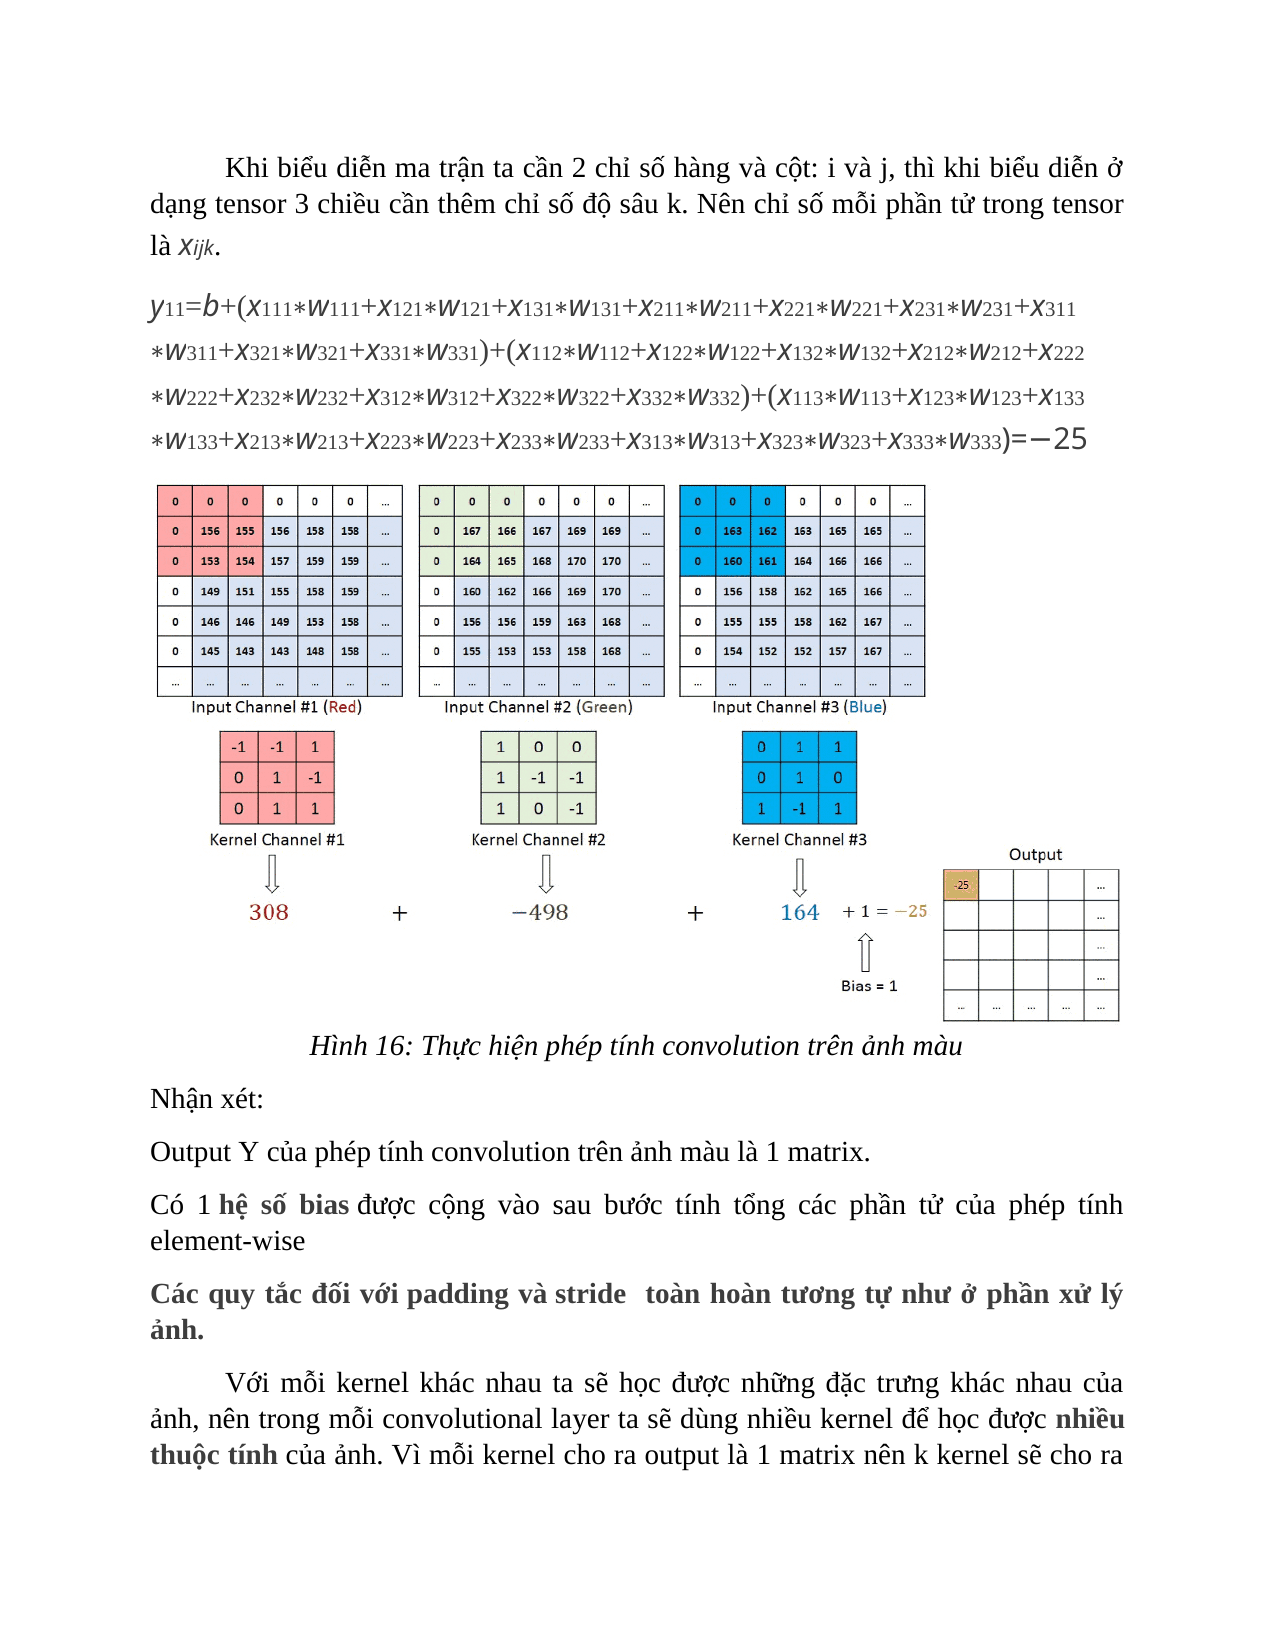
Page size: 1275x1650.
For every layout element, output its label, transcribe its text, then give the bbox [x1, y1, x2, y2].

text Có 1 hệ số bias được cộng vào sau bước tính tổng các phần tử của phép tính element-wise [150, 1187, 1125, 1256]
text Các quy tắc đối với padding và stride toàn hoàn tương tự như ở phần xử lý ảnh. [150, 1276, 1125, 1345]
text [150, 1365, 1125, 1471]
text Khi biểu diễn ma trận ta cần 2 chỉ số hàng và cột: i và j, thì khi biểu diễn ở dạng tensor 3 chiều cần thêm chỉ số độ sâu k. Nên chỉ số mỗi phần tử trong tensor là xijk​. [150, 150, 1125, 264]
text Output Y của phép tính convolution trên ảnh màu là 1 matrix. [150, 1134, 1125, 1167]
text Nhận xét: [150, 1081, 1125, 1115]
text y11​=b+(x111​∗w111​+x121​∗w121​+x131​∗w131​+x211​∗w211​+x221​∗w221​+x231​∗w231​+x311​∗w311​+x321​∗w321​+x331​∗w331​)+(x112​∗w112​+x122​∗w122​+x132​∗w132​+x212​∗w212​+x222​∗w222​+x232​∗w232​+x312​∗w312​+x322​∗w322​+x332​∗w332​)+(x113​∗w113​+x123​∗w123​+x133​∗w133​+x213​∗w213​+x223​∗w223​+x233​∗w233​+x313​∗w313​+x323​∗w323​+x333​∗w333​ [150, 284, 1125, 458]
text Hình 16: Thực hiện phép tính convolution trên ảnh màu [150, 1026, 1125, 1062]
picture [150, 478, 1125, 1026]
